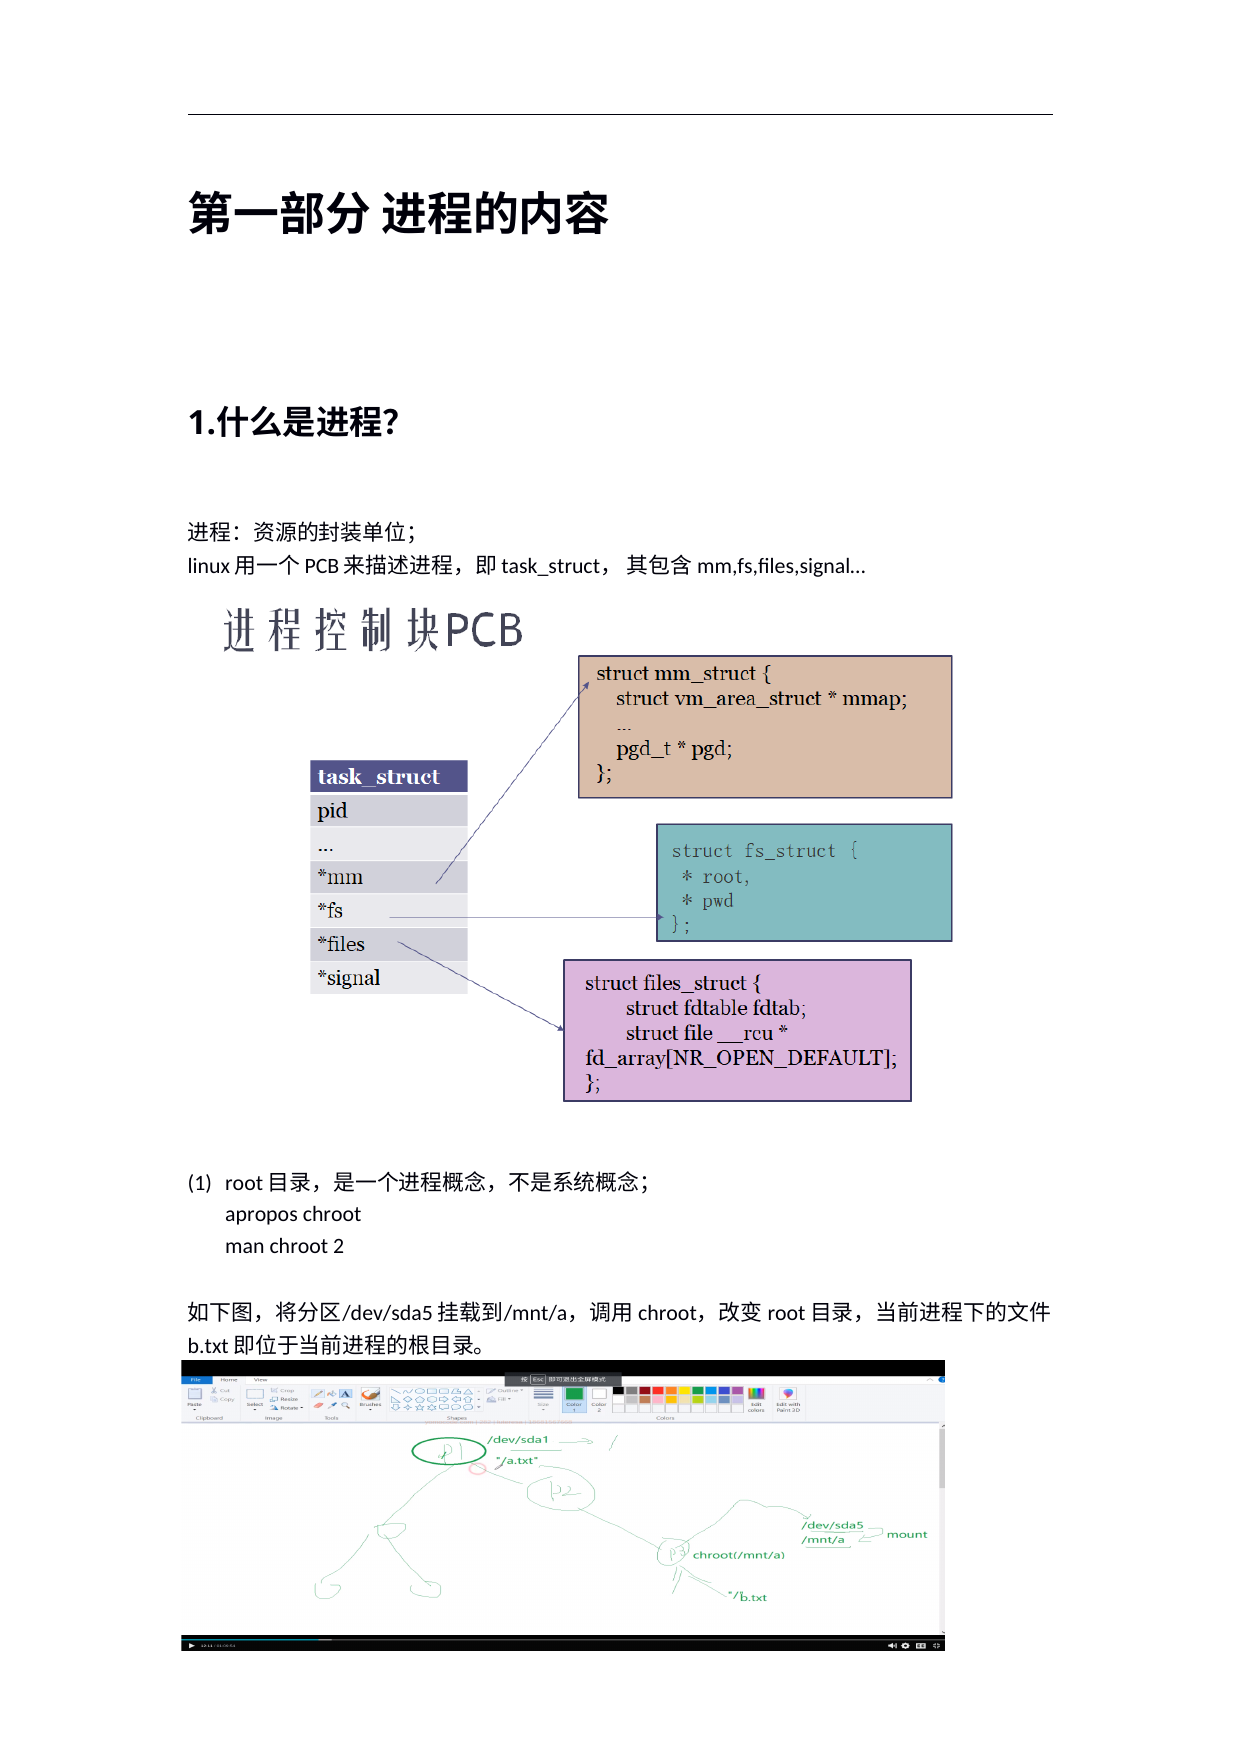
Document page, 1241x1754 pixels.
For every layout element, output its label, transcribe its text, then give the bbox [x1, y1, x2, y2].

text 进程：资源的封装单位； [187, 515, 1053, 547]
subtitle 1.什么是进程？ [187, 387, 1053, 452]
subtitle 第一部分 进程的内容 [187, 162, 1053, 259]
picture [187, 579, 989, 1106]
list root目录，是一个进程概念，不是系统概念； [187, 1165, 1053, 1197]
picture [181, 1360, 945, 1651]
text 如下图，将分区/dev/sda5挂载到/mnt/a，调用chroot，改变root目录，当前进程下的文件b.txt即位于当前进程的根目录。 [187, 1295, 1053, 1360]
text linux用一个PCB来描述进程，即task_struct， 其包含mm,fs,files,signal… [187, 547, 1053, 580]
list apropos chroot [225, 1197, 1053, 1230]
list man chroot 2 [225, 1230, 1053, 1262]
